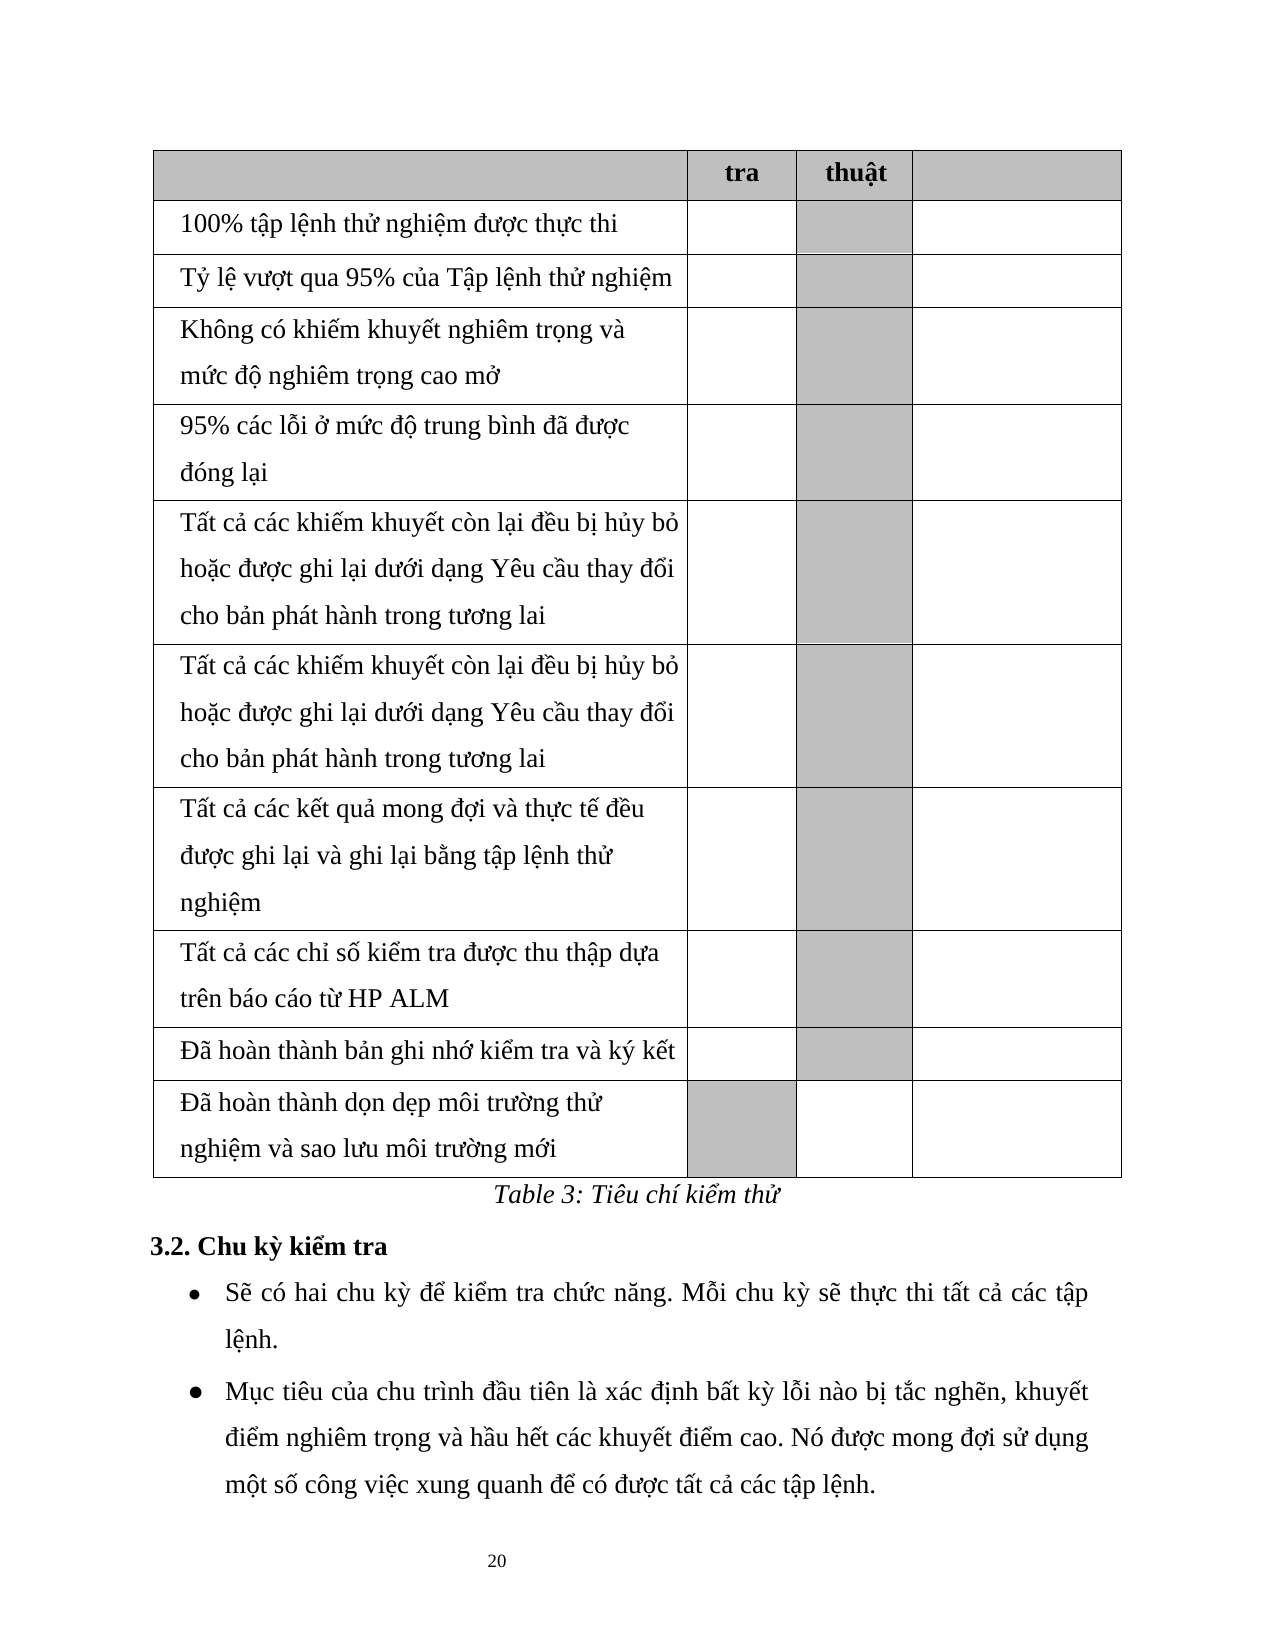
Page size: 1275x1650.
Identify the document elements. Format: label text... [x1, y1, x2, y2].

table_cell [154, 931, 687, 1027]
table_header Nhóm kiểm tra [688, 151, 796, 200]
list Sẽ có hai chu kỳ để kiểm tra chức năng. Mỗi chu kỳ sẽ thực thi tất cả các tập lệnh. [187, 1276, 1089, 1354]
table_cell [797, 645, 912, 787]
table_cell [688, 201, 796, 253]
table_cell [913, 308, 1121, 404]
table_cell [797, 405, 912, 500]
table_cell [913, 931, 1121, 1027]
table_header Tiêu chí thoát [154, 151, 687, 200]
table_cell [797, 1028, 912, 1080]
text Table 3: Tiêu chí kiểm thử [150, 1178, 1125, 1209]
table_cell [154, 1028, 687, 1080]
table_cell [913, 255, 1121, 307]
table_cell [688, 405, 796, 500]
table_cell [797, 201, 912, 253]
list Mục tiêu của chu trình đầu tiên là xác định bất kỳ lỗi nào bị tắc nghẽn, khuyết điểm nghiêm trọng và hầu hết các khuyết điểm cao. Nó được mong đợi sử dụng một số công việc xung quanh để có được tất cả các tập lệnh. [187, 1375, 1089, 1499]
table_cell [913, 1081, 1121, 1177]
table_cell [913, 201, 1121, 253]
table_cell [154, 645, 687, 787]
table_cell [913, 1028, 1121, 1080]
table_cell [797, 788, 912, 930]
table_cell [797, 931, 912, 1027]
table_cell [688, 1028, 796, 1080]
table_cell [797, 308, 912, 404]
subtitle 3.2. Chu kỳ kiểm tra [150, 1230, 1125, 1261]
table_header Đội kỹ thuật [797, 151, 912, 200]
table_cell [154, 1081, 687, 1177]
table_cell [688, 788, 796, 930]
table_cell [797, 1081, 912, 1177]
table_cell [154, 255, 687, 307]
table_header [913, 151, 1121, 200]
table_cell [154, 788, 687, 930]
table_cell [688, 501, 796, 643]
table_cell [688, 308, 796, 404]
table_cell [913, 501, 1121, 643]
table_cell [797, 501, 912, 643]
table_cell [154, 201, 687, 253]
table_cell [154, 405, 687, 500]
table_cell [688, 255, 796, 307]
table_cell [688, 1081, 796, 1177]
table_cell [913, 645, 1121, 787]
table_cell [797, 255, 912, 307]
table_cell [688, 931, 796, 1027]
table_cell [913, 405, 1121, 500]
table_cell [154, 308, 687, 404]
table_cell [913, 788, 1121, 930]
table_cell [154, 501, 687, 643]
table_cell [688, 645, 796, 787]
